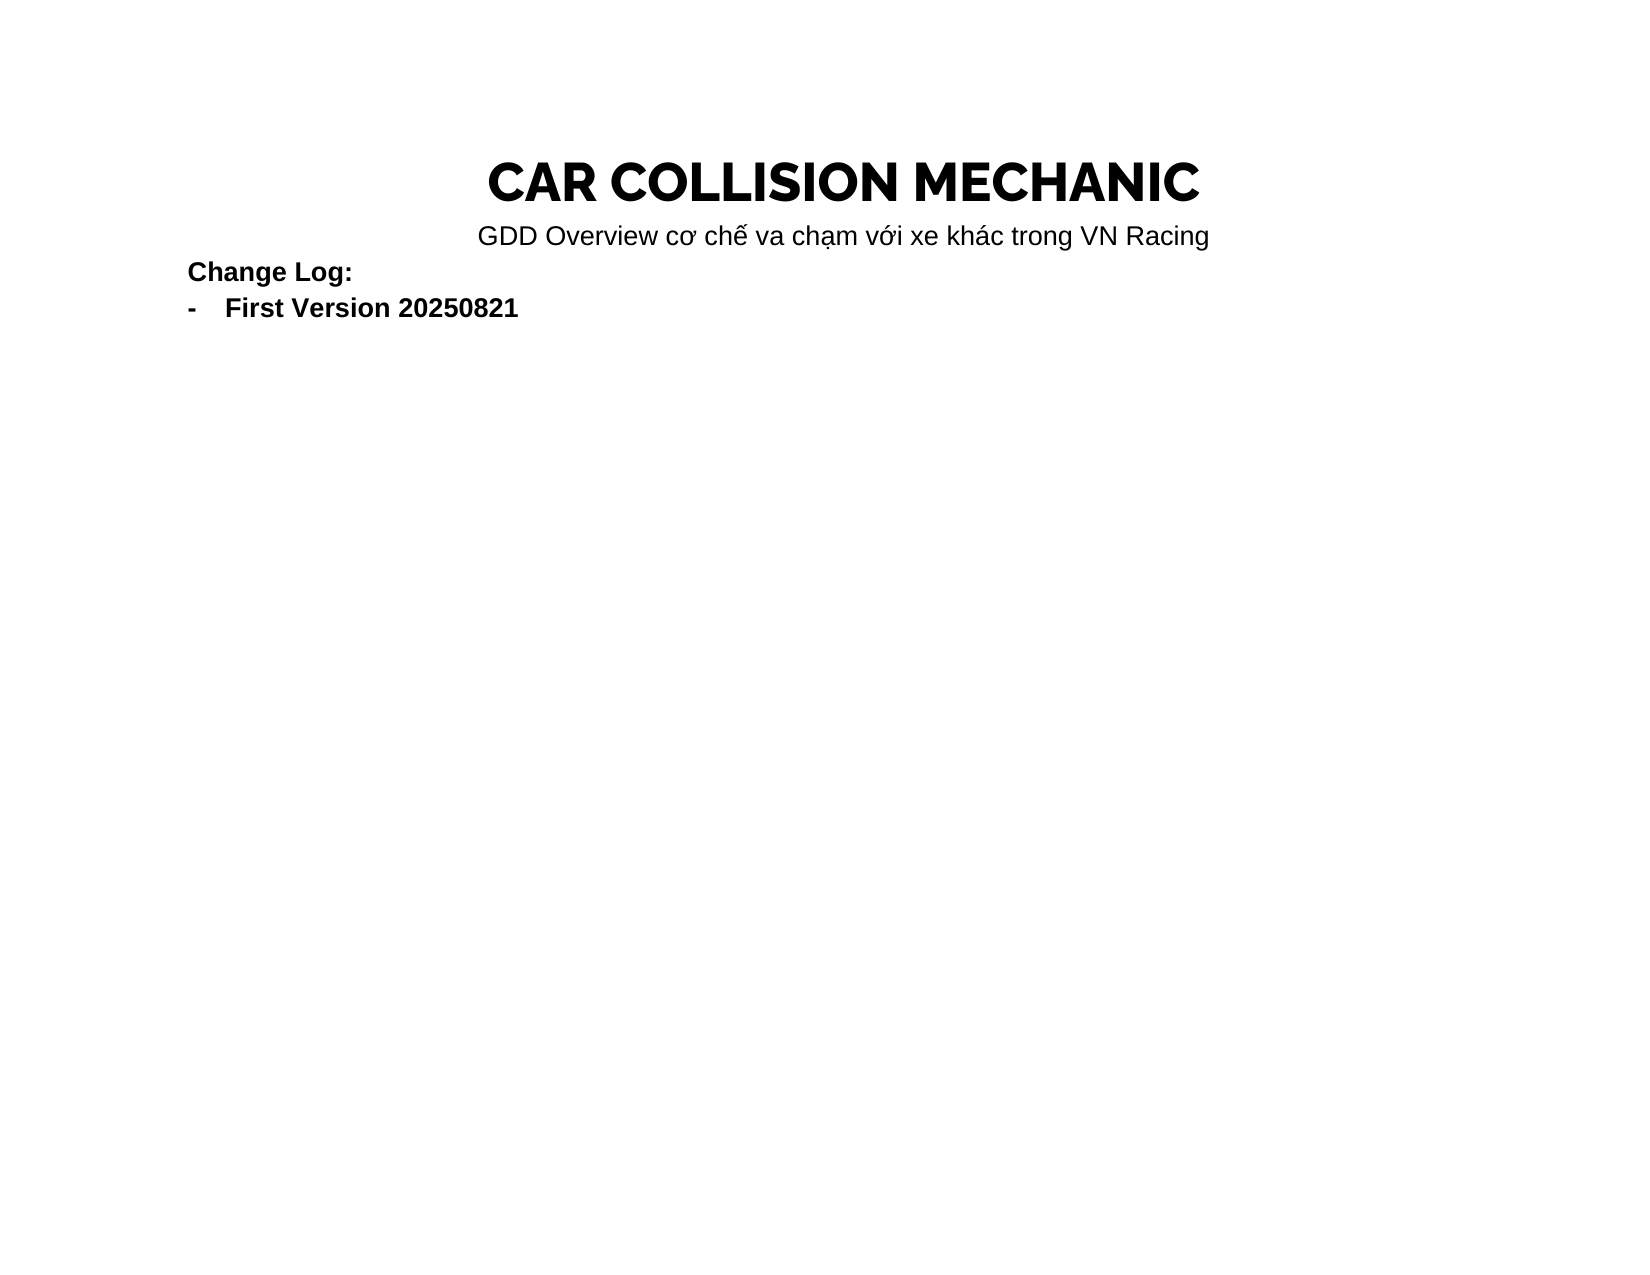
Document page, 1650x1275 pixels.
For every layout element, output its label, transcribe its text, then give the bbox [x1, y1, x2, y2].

title CAR COLLISION MECHANIC [187, 150, 1500, 214]
text Change Log: [187, 256, 1500, 287]
list First Version 20250821 [187, 292, 1500, 323]
text GDD Overview cơ chế va chạm với xe khác trong VN Racing [187, 220, 1500, 251]
